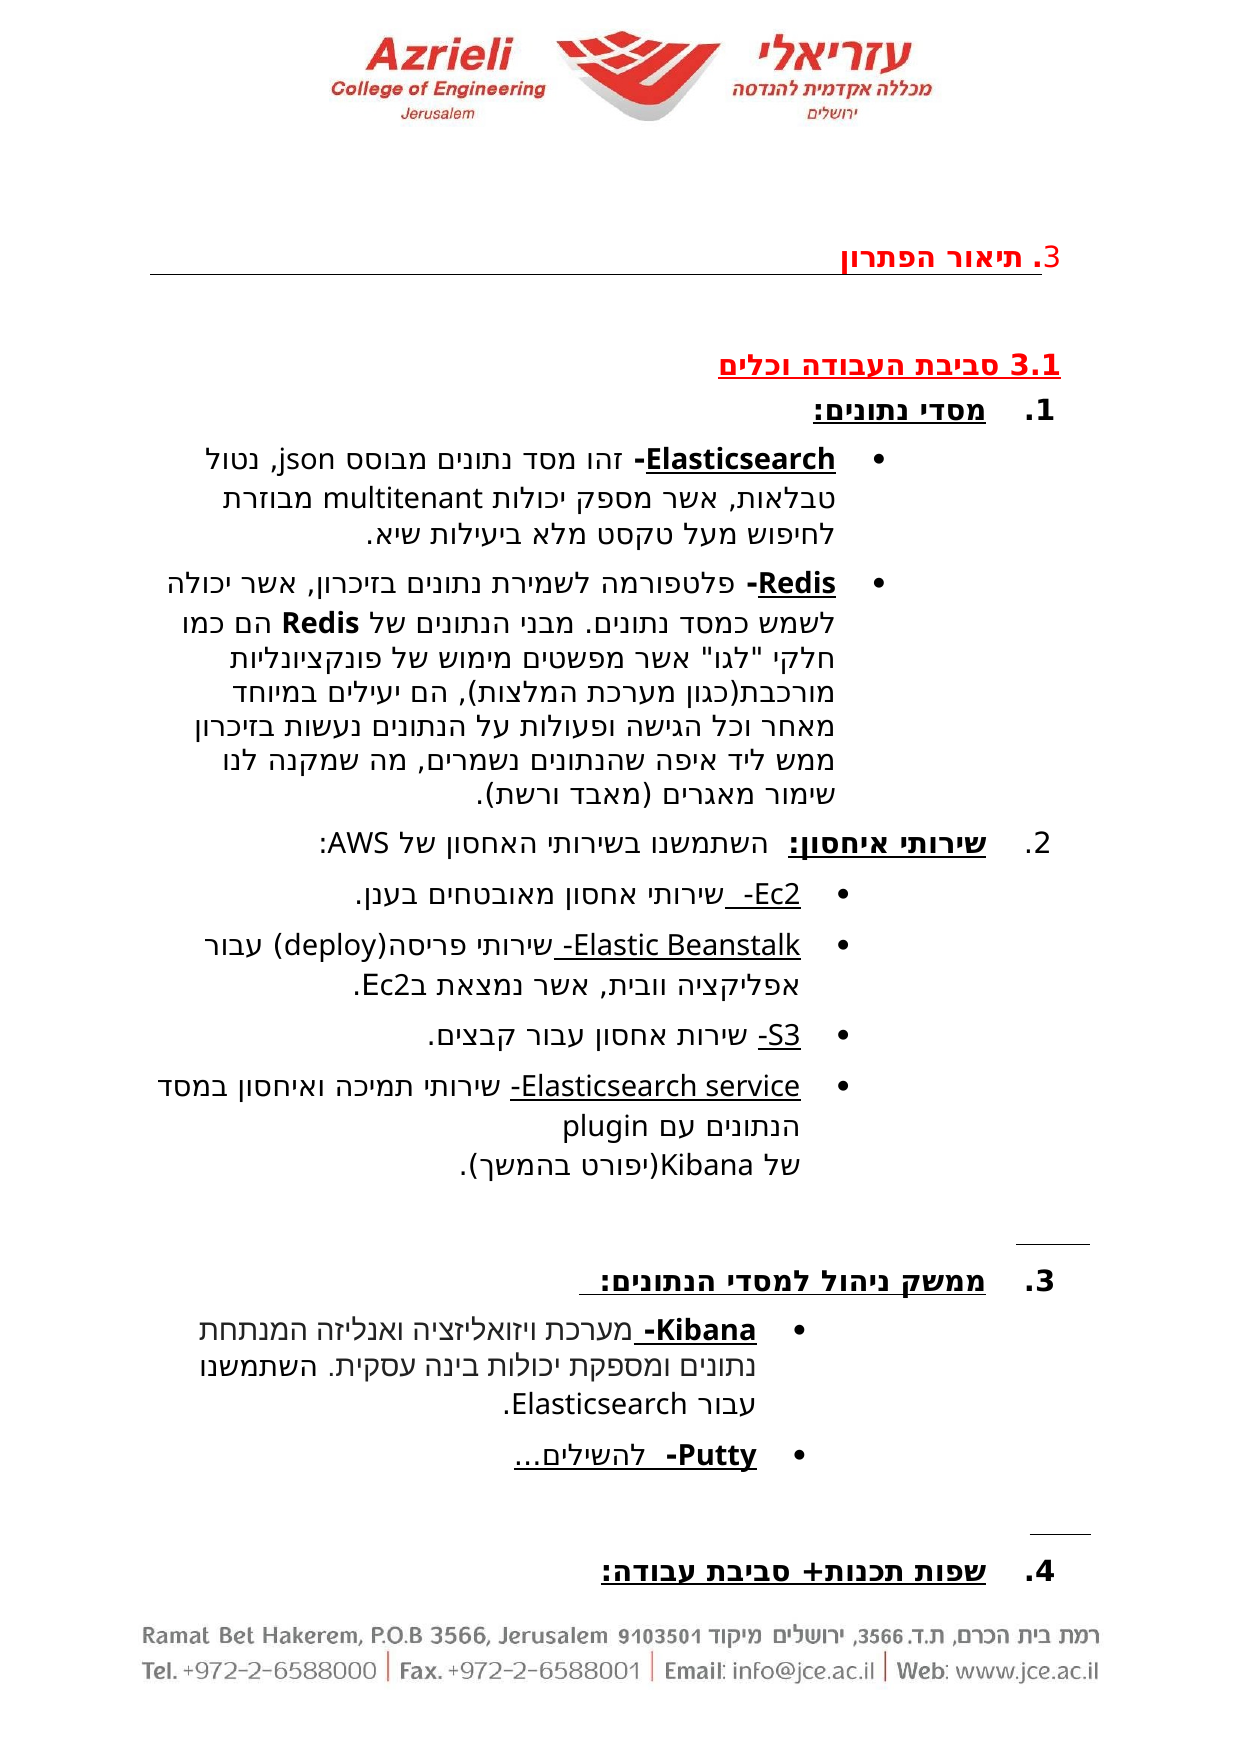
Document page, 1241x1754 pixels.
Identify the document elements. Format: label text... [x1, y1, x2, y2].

subtitle שירותי איחסון: השתמשנו בשירותי האחסון של AWS: [150, 823, 1024, 862]
subtitle ממשק ניהול למסדי הנתונים: [150, 1265, 1024, 1299]
subtitle Elastic Beanstalk- שירותי פריסה(deploy) עבור אפליקציה וובית, אשר נמצאת בEc2. [150, 924, 838, 1003]
subtitle מסדי נתונים: [150, 393, 1024, 427]
subtitle שפות תכנות+ סביבת עבודה: [150, 1554, 1024, 1588]
subtitle Putty- להשילים... [150, 1434, 794, 1474]
subtitle Ec2- שירותי אחסון מאובטחים בענן. [150, 873, 838, 913]
picture [328, 28, 942, 127]
subtitle Redis- פלטפורמה לשמירת נתונים בזיכרון, אשר יכולה לשמש כמסד נתונים. מבני הנתונים של Redis הם כמו חלקי "לגו" אשר מפשטים מימוש של פונקציונליות מורכבת(כגון מערכת המלצות), הם יעילים במיוחד מאחר וכל הגישה ופעולות על הנתונים נעשות בזיכרון ממש ליד איפה שהנתונים נשמרים, מה שמקנה לנו שימור מאגרים (מאבד ורשת). [150, 562, 874, 812]
picture [137, 1617, 1104, 1690]
subtitle Elasticsearch service- שירותי תמיכה ואיחסון במסד הנתונים עם plugin של Kibana(יפורט בהמשך). [150, 1065, 838, 1184]
subtitle 3.1 סביבת העבודה וכלים [150, 348, 1061, 382]
subtitle 3. תיאור הפתרון [150, 240, 1061, 274]
subtitle Kibana- מערכת ויזואליזציה ואנליזה המנתחת נתונים ומספקת יכולות בינה עסקית. השתמשנו עבור Elasticsearch. [150, 1310, 794, 1423]
subtitle Elasticsearch- זהו מסד נתונים מבוסס json, נטול טבלאות, אשר מספק יכולות multitenant מבוזרת לחיפוש מעל טקסט מלא ביעילות שיא. [150, 438, 874, 551]
subtitle S3- שירות אחסון עבור קבצים. [150, 1014, 838, 1054]
